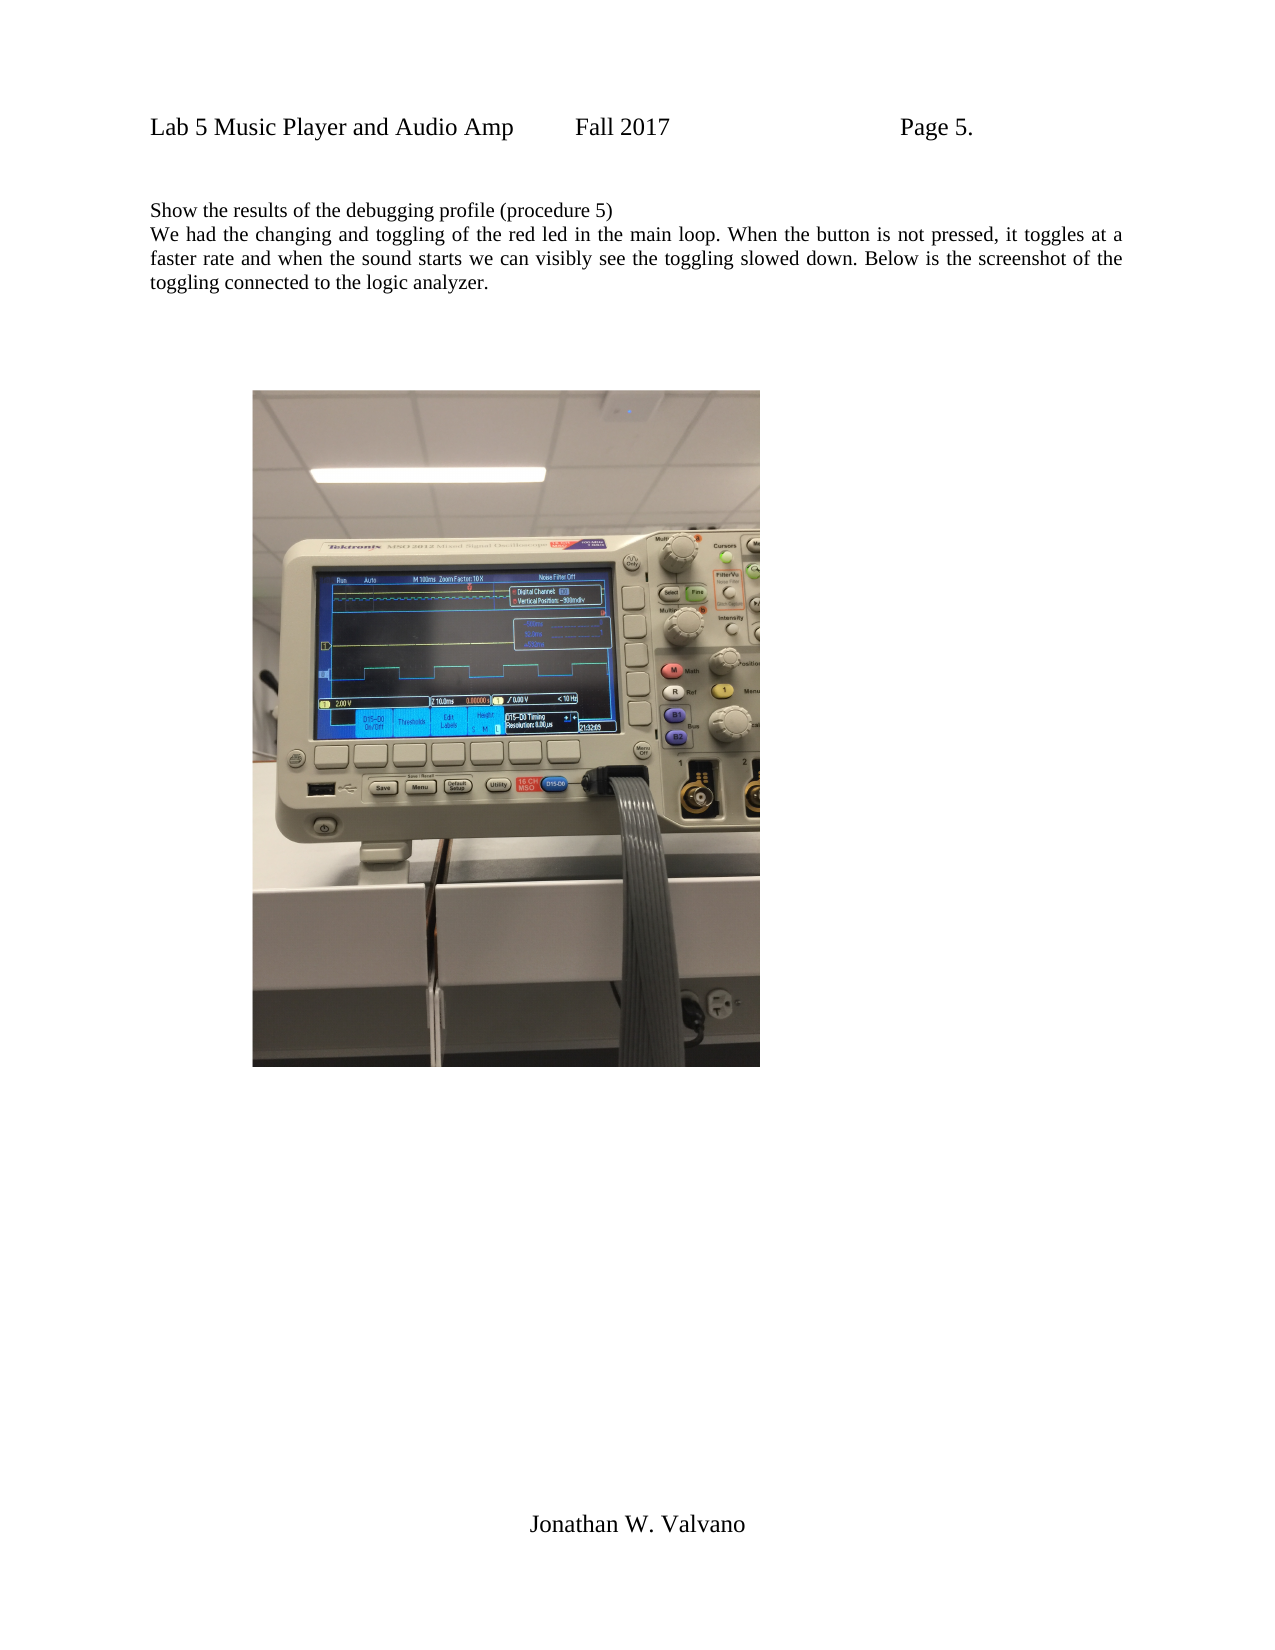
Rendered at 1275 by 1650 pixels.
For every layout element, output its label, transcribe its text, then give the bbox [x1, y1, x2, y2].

text We had the changing and toggling of the red led in the main loop. When the button is not pressed, it toggles at a faster rate and when the sound starts we can visibly see the toggling slowed down. Below is the screenshot of the toggling connected to the logic analyzer. [150, 222, 1125, 294]
text Show the results of the debugging profile (procedure 5) [150, 198, 1125, 222]
picture [253, 391, 760, 1066]
